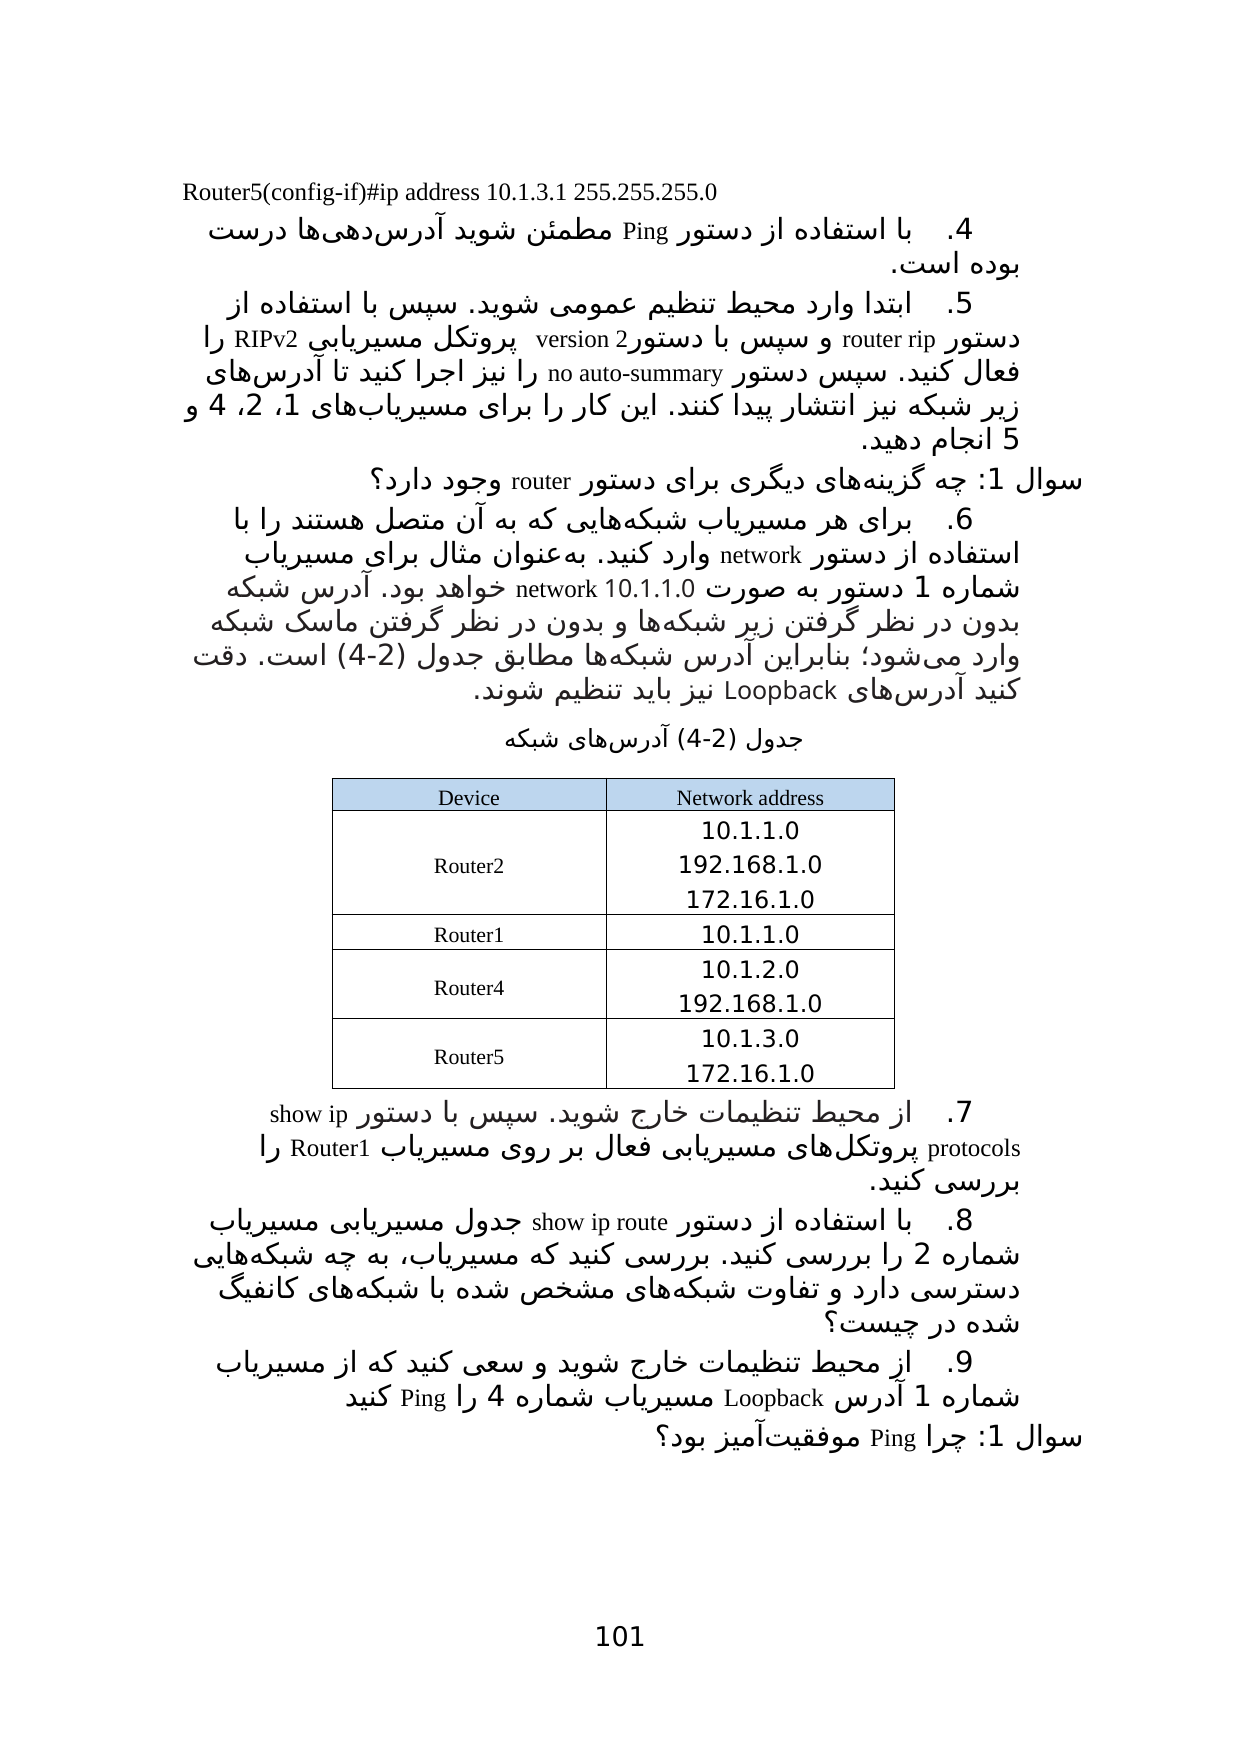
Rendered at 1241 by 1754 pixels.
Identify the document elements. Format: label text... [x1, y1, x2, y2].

table_cell Router1 [333, 915, 606, 949]
table_cell 10.1.3.0 172.16.1.0 [607, 1019, 894, 1088]
table_cell Router5 [333, 1019, 606, 1088]
list Router5(config-if)#ip address 10.1.3.1 255.255.255.0 [182, 177, 1063, 206]
text از محیط تنظیمات خارج شوید. سپس با دستور show ip protocols پروتکل‌های مسیریابی فعال بر روی مسیریاب Router1 را بررسی کنید. [177, 1095, 1021, 1197]
table_cell 10.1.1.0 [607, 915, 894, 949]
table_cell 10.1.1.0 192.168.1.0 172.16.1.0 [607, 811, 894, 914]
table_header Network address [607, 779, 894, 810]
text برای هر مسیریاب شبکه‌هایی که به آن متصل هستند را با استفاده از دستور network وارد کنید. به‌عنوان مثال برای مسیریاب شماره 1 دستور به صورت network 10.1.1.0 خواهد بود. آدرس شبکه بدون در نظر گرفتن زیر شبکه‌ها و بدون در نظر گرفتن ماسک شبکه وارد می‌شود؛ بنابراین آدرس شبکه‌ها مطابق ‏جدول (4-8) است. دقت کنید آدرس‌های Loopback نیز باید تنظیم شوند. [177, 502, 1021, 707]
table_cell Router2 [333, 811, 606, 914]
text از محیط تنظیمات خارج شوید و سعی کنید که از مسیریاب شماره 1 آدرس Loopback مسیریاب شماره 4 را Ping کنید [177, 1345, 1021, 1413]
table_header Device [333, 779, 606, 810]
text چه گزینه‌های دیگری برای دستور router وجود دارد؟ [177, 462, 974, 496]
table_cell 10.1.2.0 192.168.1.0 [607, 950, 894, 1018]
text ابتدا وارد محیط تنظیم عمومی شوید. سپس با استفاده از دستور router rip و سپس با دستورversion 2 پروتکل مسیریابی RIPv2 را فعال کنید. سپس دستور no auto-summary را نیز اجرا کنید تا آدرس‌های زیر شبکه نیز انتشار پیدا کنند. این کار را برای مسیریاب‌های 1، 2، 4 و 5 انجام دهید. [177, 286, 1021, 456]
text با استفاده از دستور Ping مطمئن شوید آدرس‌دهی‌ها درست بوده است. [177, 212, 1021, 280]
table_cell Router4 [333, 950, 606, 1018]
text با استفاده از دستور show ip route جدول مسیریابی مسیریاب شماره 2 را بررسی کنید. بررسی کنید که مسیریاب، به چه شبکه‌هایی دسترسی دارد و تفاوت شبکه‌های مشخص شده با شبکه‌های کانفیگ شده در چیست؟ [177, 1203, 1021, 1339]
text آدرس‌های شبکه [177, 728, 1063, 753]
text چرا Ping موفقیت‌آمیز بود؟ [177, 1419, 974, 1453]
